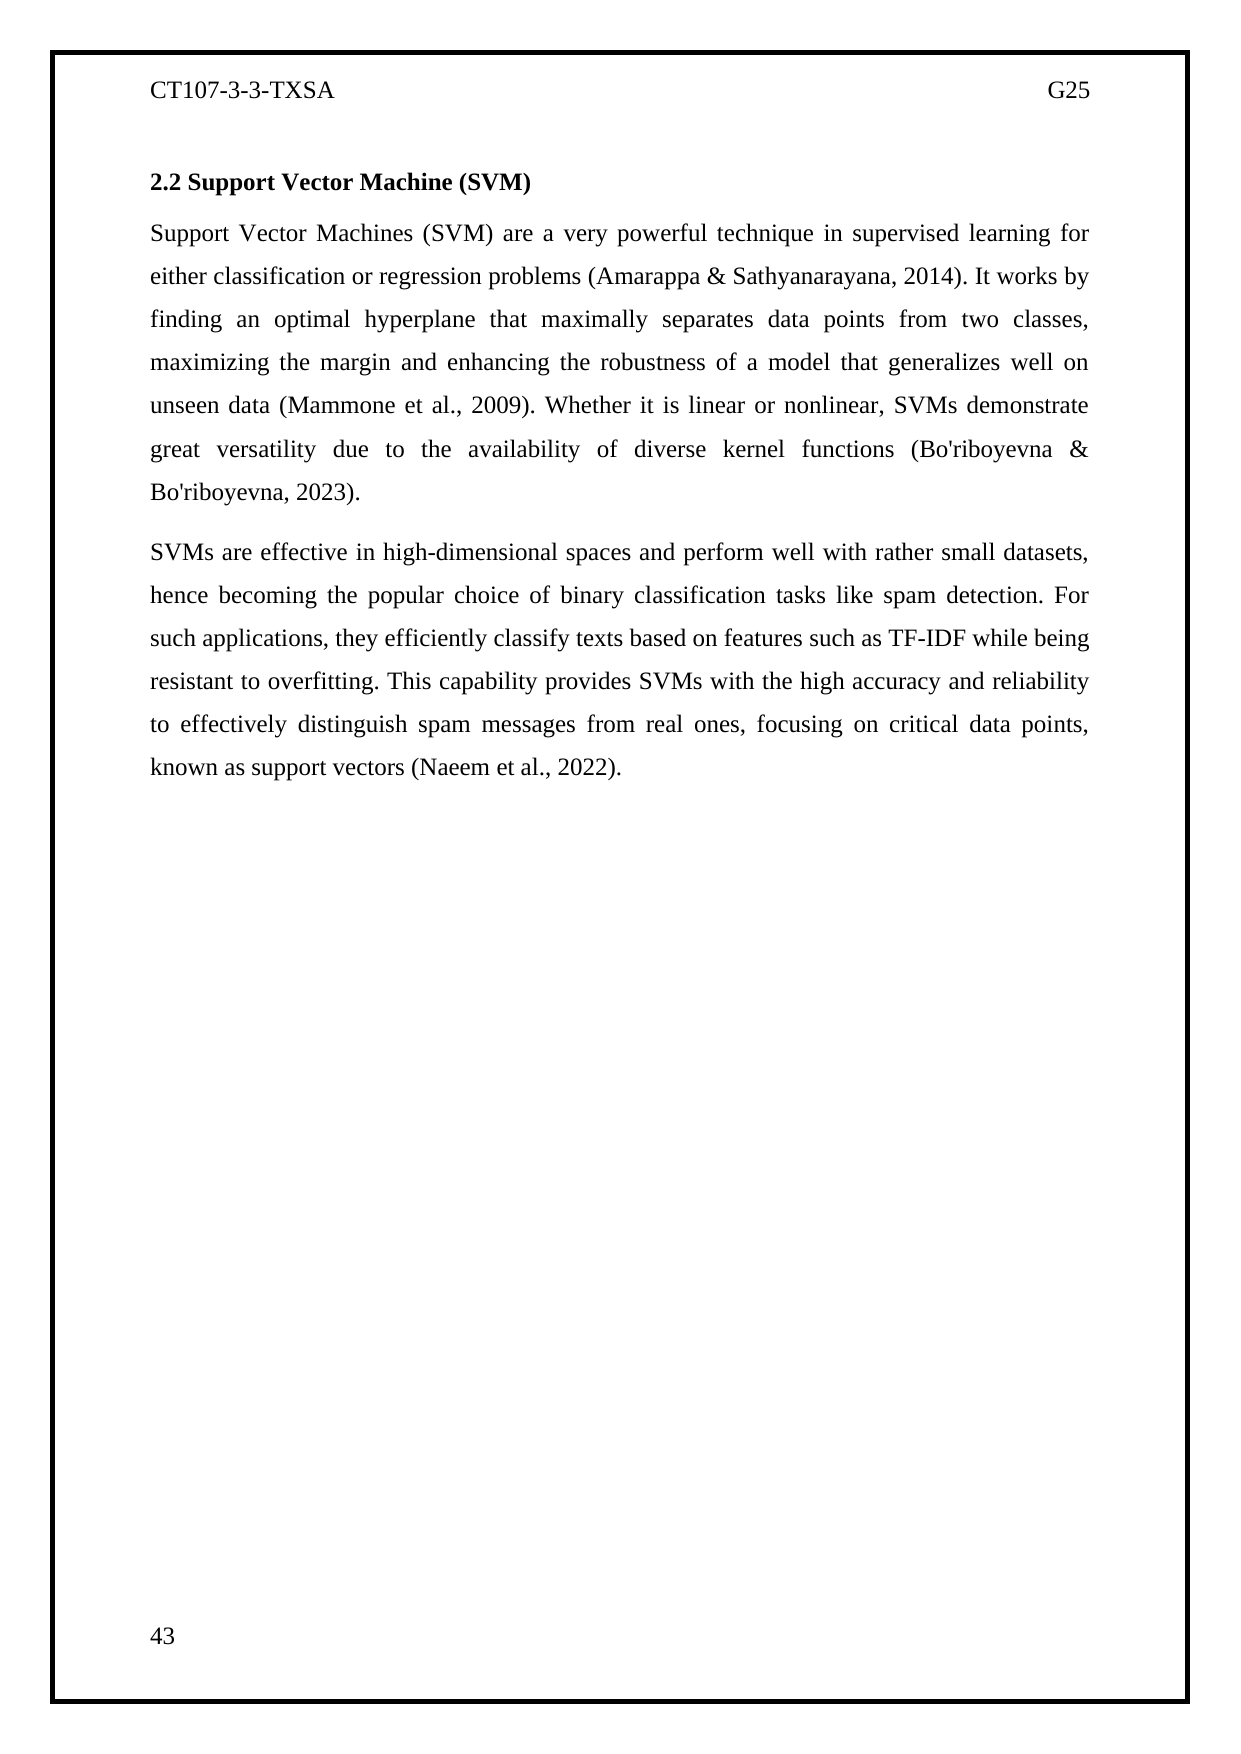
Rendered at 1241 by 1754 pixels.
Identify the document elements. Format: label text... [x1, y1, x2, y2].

text Support Vector Machines (SVM) are a very powerful technique in supervised learning for either classification or regression problems (Amarappa & Sathyanarayana, 2014). It works by finding an optimal hyperplane that maximally separates data points from two classes, maximizing the margin and enhancing the robustness of a model that generalizes well on unseen data (Mammone et al., 2009). Whether it is linear or nonlinear, SVMs demonstrate great versatility due to the availability of diverse kernel functions (Bo'riboyevna & Bo'riboyevna, 2023). [150, 218, 1090, 506]
text SVMs are effective in high-dimensional spaces and perform well with rather small datasets, hence becoming the popular choice of binary classification tasks like spam detection. For such applications, they efficiently classify texts based on features such as TF-IDF while being resistant to overfitting. This capability provides SVMs with the high accuracy and reliability to effectively distinguish spam messages from real ones, focusing on critical data points, known as support vectors (Naeem et al., 2022). [150, 537, 1090, 781]
subtitle 2.2 Support Vector Machine (SVM) [150, 167, 1090, 195]
